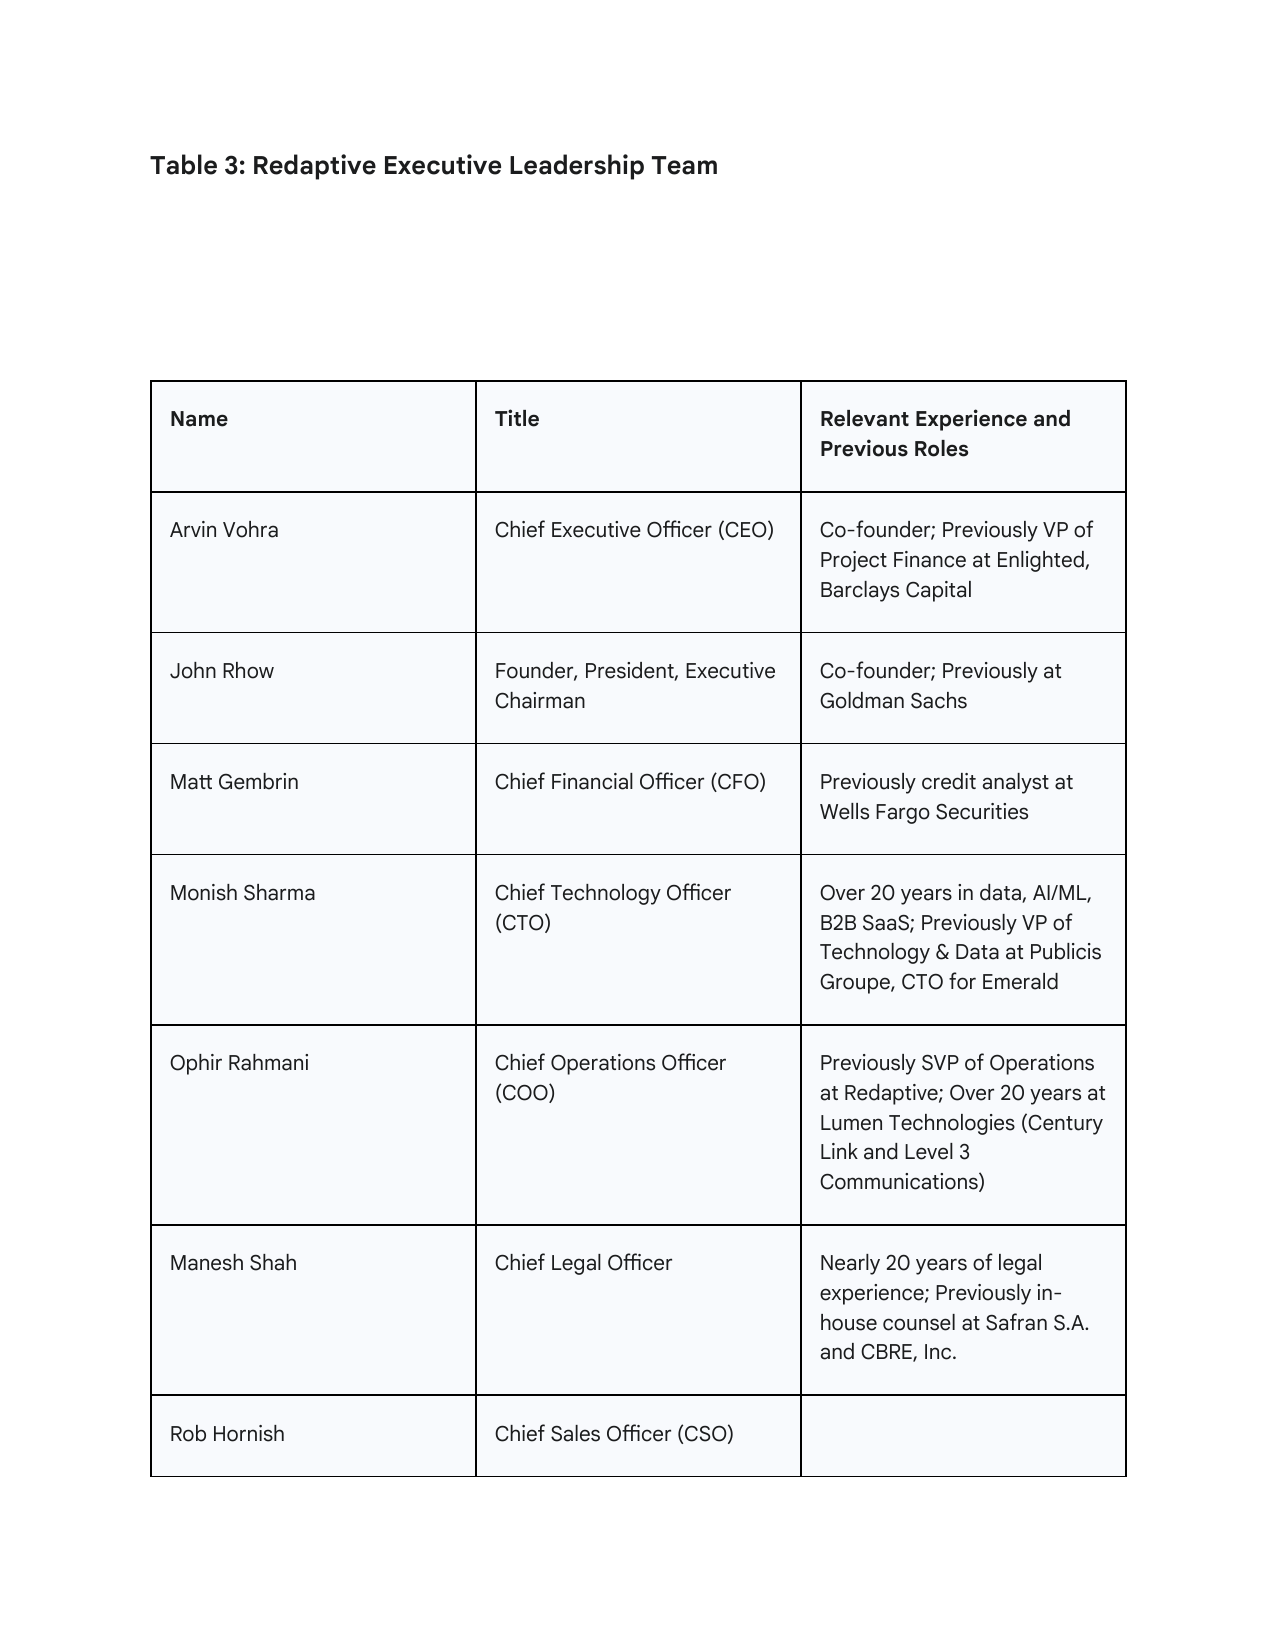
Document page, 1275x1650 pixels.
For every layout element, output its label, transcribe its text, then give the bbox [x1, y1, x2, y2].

table_header Name [152, 382, 475, 491]
table_cell Chief Sales Officer (CSO) [477, 1396, 800, 1476]
table_cell Monish Sharma [152, 855, 475, 1024]
table_cell Co-founder; Previously VP of Project Finance at Enlighted, Barclays Capital [802, 493, 1125, 632]
table_header Title [477, 382, 800, 491]
table_cell Chief Operations Officer (COO) [477, 1026, 800, 1224]
table_cell Chief Executive Officer (CEO) [477, 493, 800, 632]
table_cell Chief Technology Officer (CTO) [477, 855, 800, 1024]
text Table 3: Redaptive Executive Leadership Team [150, 150, 1125, 181]
table_cell Nearly 20 years of legal experience; Previously in-house counsel at Safran S.A. and CBRE, Inc. [802, 1226, 1125, 1394]
table_cell Co-founder; Previously at Goldman Sachs [802, 633, 1125, 743]
table_header Relevant Experience and Previous Roles [802, 382, 1125, 491]
table_cell Founder, President, Executive Chairman [477, 633, 800, 743]
table_cell Arvin Vohra [152, 493, 475, 632]
table_cell Matt Gembrin [152, 744, 475, 854]
table_cell Previously SVP of Operations at Redaptive; Over 20 years at Lumen Technologies (Century Link and Level 3 Communications) [802, 1026, 1125, 1224]
table_cell Manesh Shah [152, 1226, 475, 1394]
table_cell Chief Financial Officer (CFO) [477, 744, 800, 854]
table_cell John Rhow [152, 633, 475, 743]
table_cell Previously credit analyst at Wells Fargo Securities [802, 744, 1125, 854]
table_cell Over 20 years in data, AI/ML, B2B SaaS; Previously VP of Technology & Data at Publicis Groupe, CTO for Emerald [802, 855, 1125, 1024]
table_cell Rob Hornish [152, 1396, 475, 1476]
table_cell Ophir Rahmani [152, 1026, 475, 1224]
table_cell [802, 1396, 1125, 1476]
table_cell Chief Legal Officer [477, 1226, 800, 1394]
